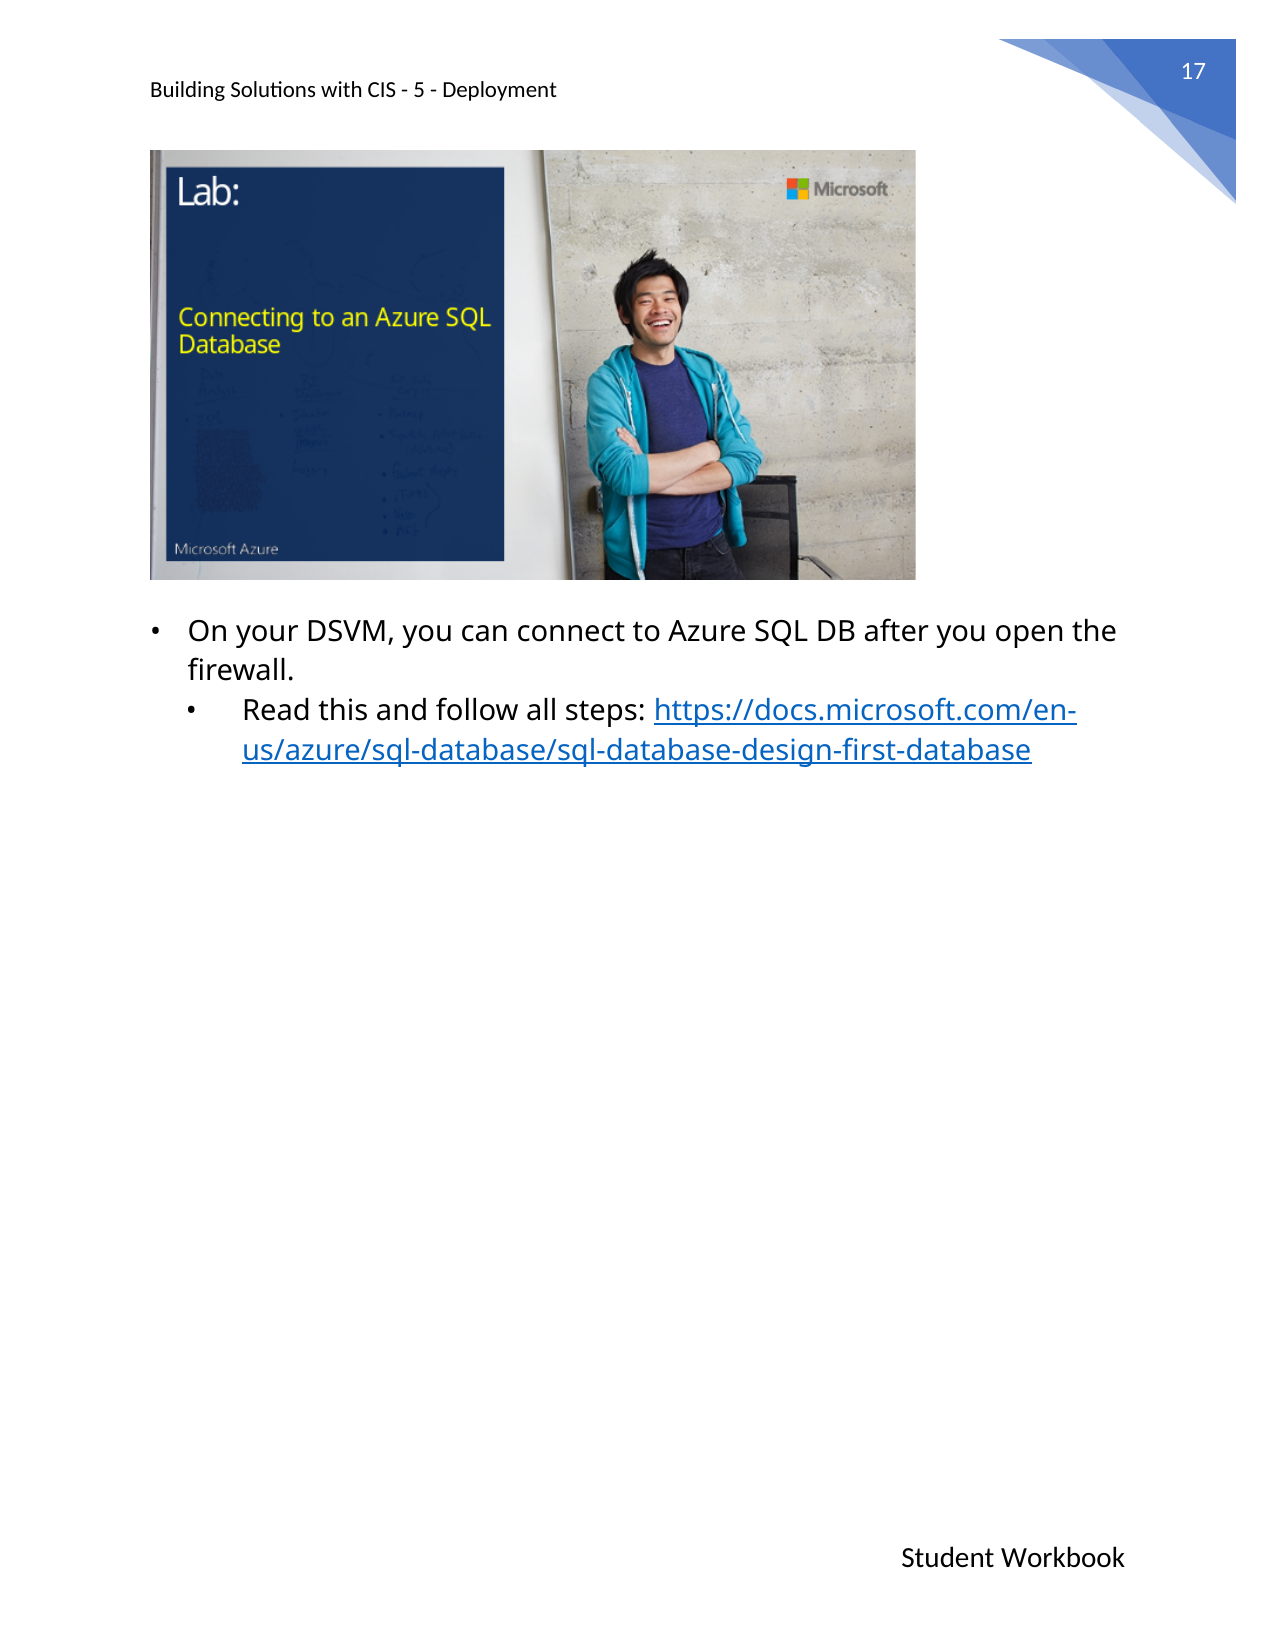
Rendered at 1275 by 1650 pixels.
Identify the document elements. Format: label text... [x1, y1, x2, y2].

picture [997, 39, 1236, 205]
list On your DSVM, you can connect to Azure SQL DB after you open the firewall. [150, 610, 1125, 689]
list Read this and follow all steps: https://docs.microsoft.com/en-us/azure/sql-database/sql-database-design-first-database [186, 689, 1125, 768]
